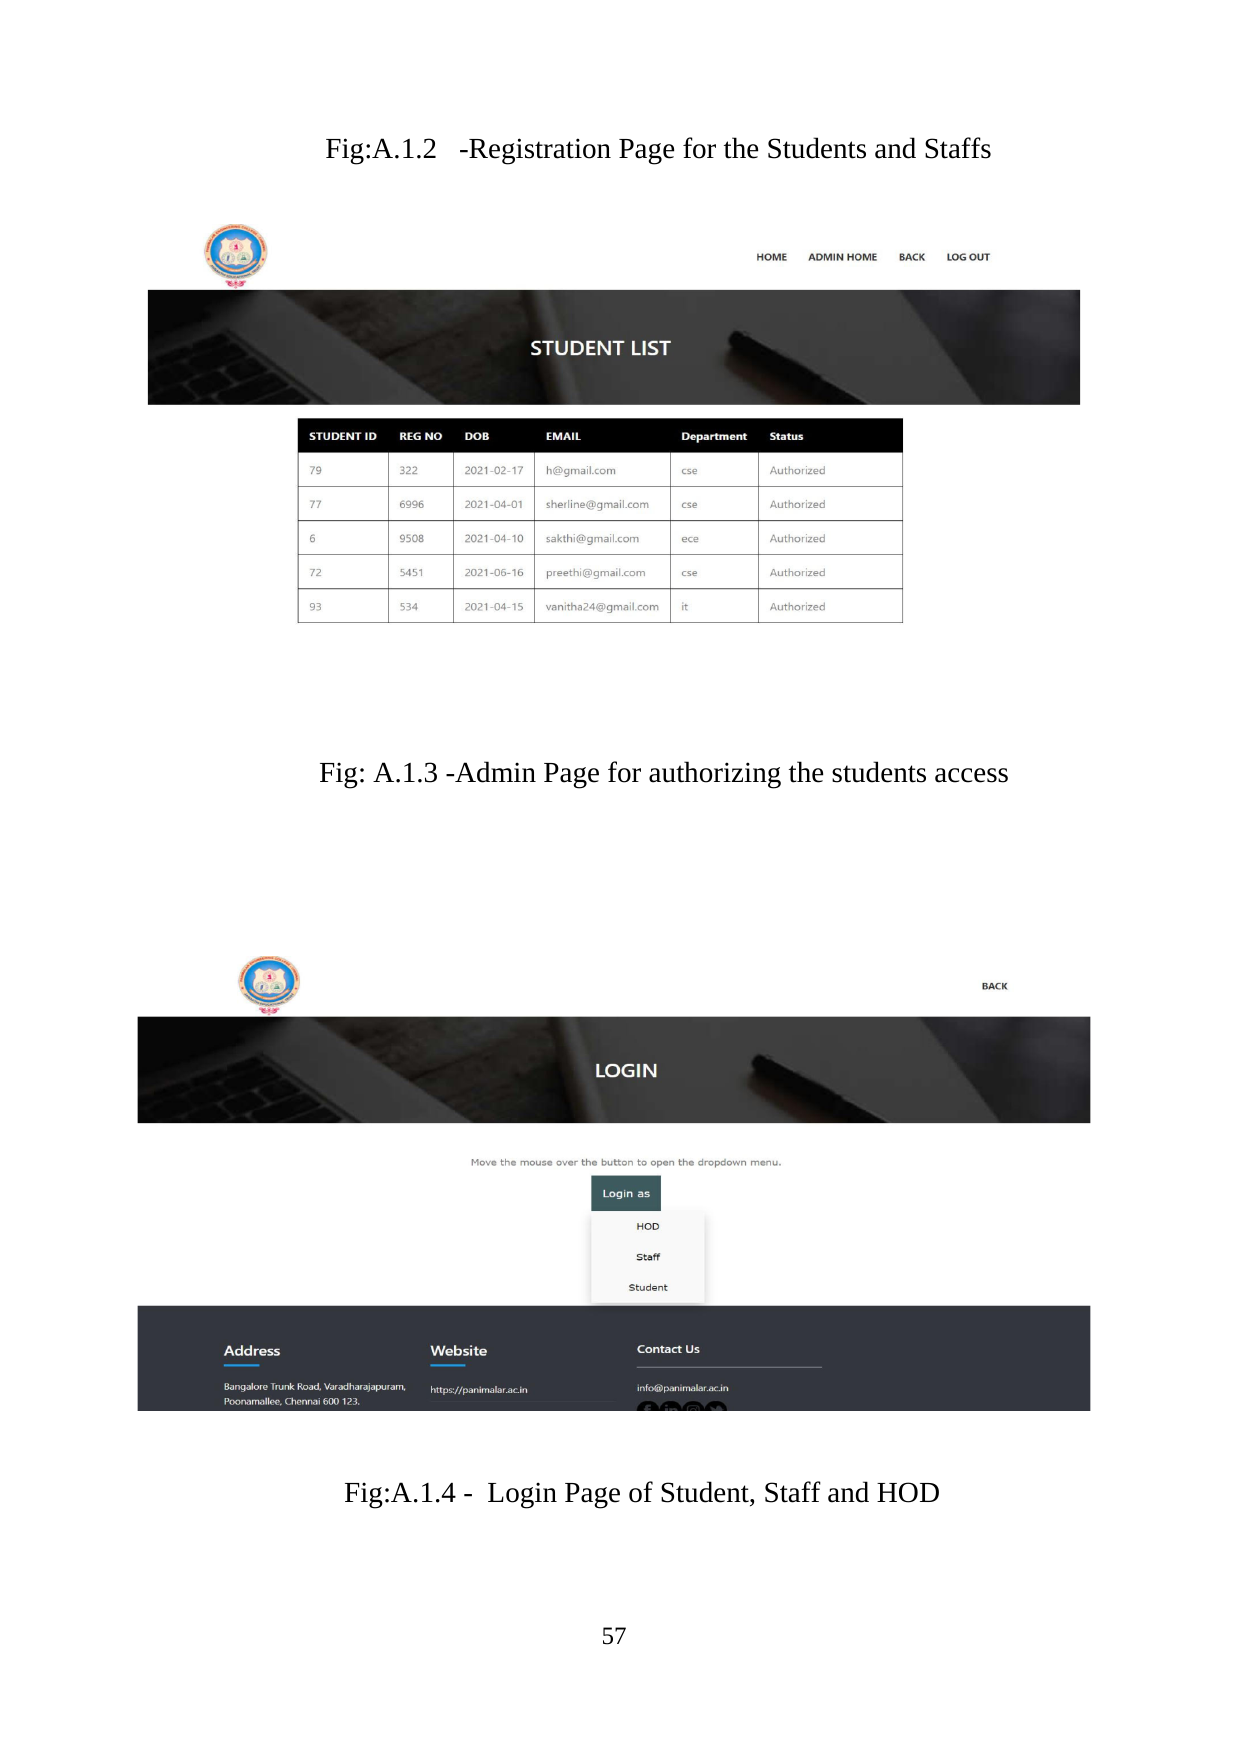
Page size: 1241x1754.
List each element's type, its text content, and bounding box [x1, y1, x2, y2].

text Fig: A.1.3 -Admin Page for authorizing the students access [125, 755, 1103, 788]
picture [147, 224, 1080, 691]
text Fig:A.1.2 -Registration Page for the Students and Staffs [125, 131, 1103, 165]
text Fig:A.1.4 - Login Page of Student, Staff and HOD [125, 1476, 1103, 1509]
picture [137, 956, 1091, 1411]
